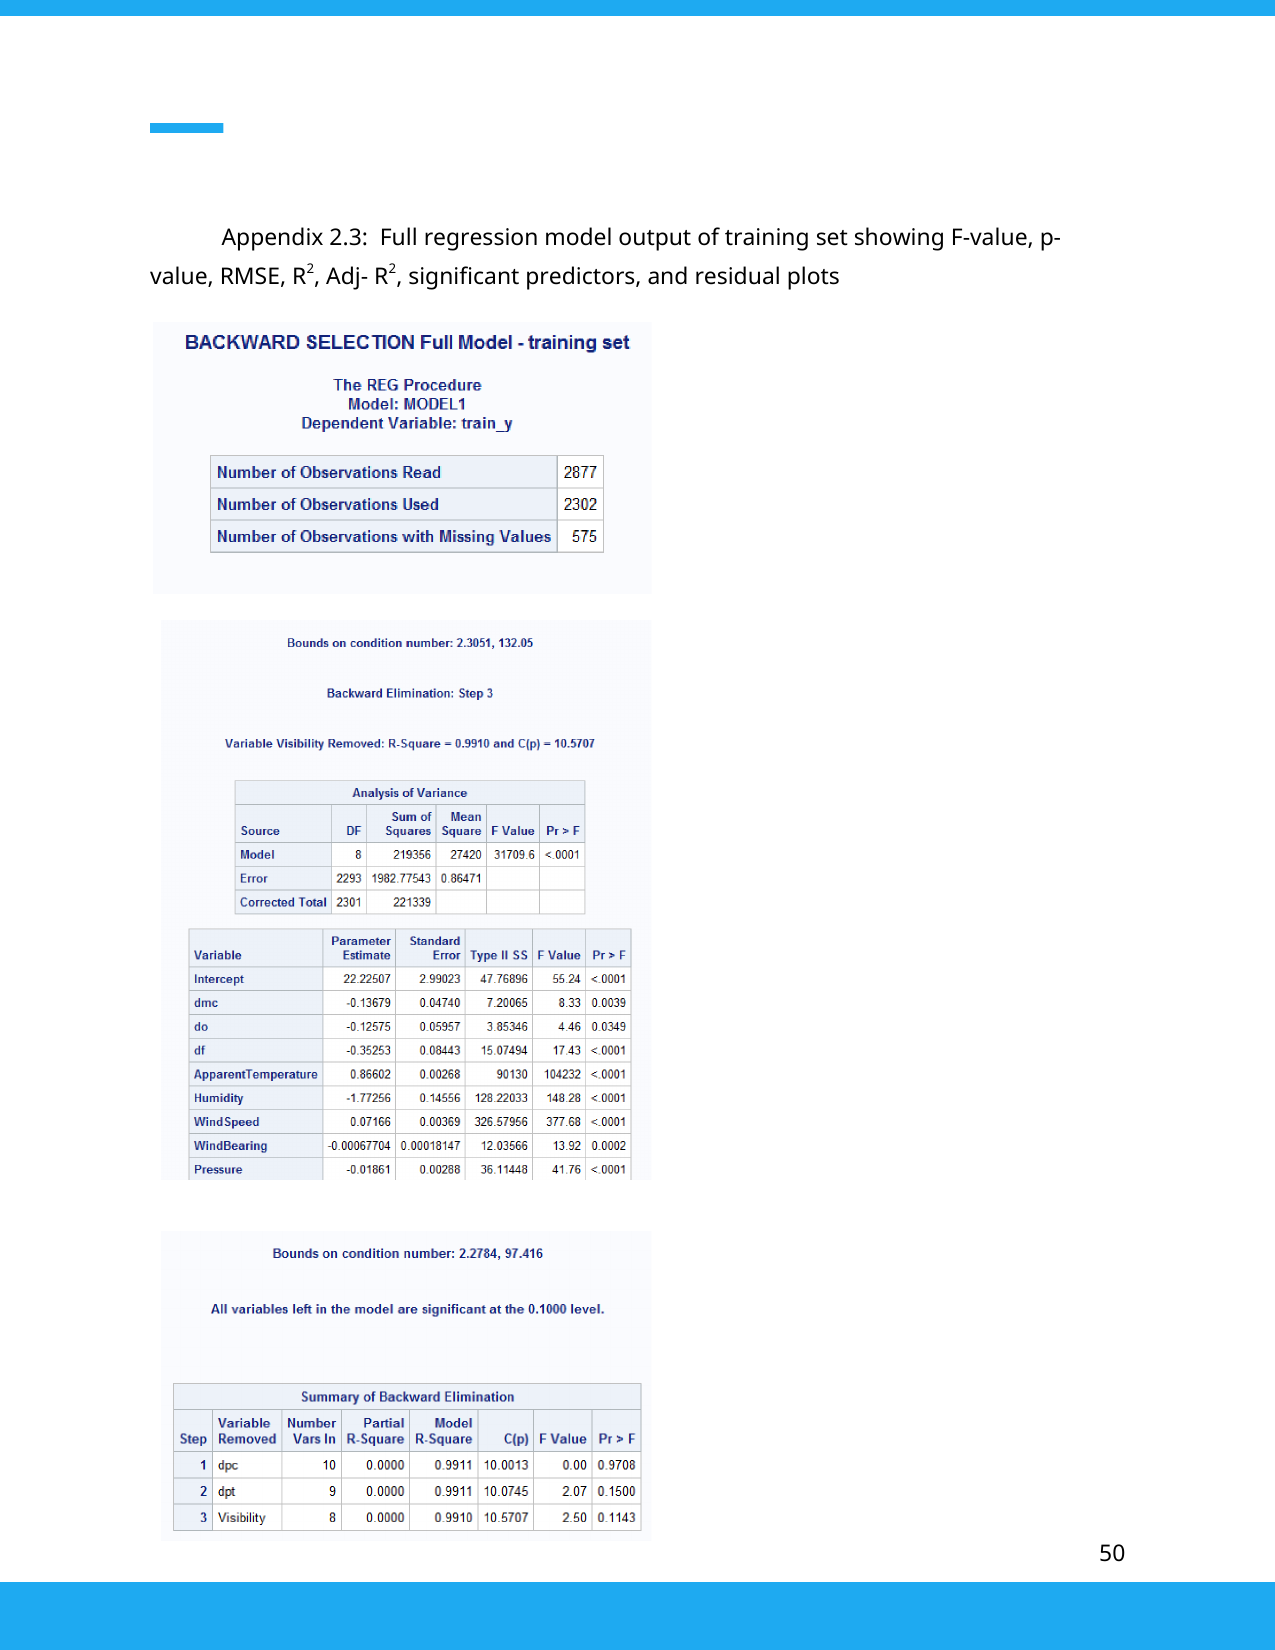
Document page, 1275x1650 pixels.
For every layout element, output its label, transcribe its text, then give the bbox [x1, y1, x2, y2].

text Appendix 2.3: Full regression model output of training set showing F-value, p-value, RMSE, R2, Adj- R2, significant predictors, and residual plots [150, 221, 1125, 291]
picture [0, 1582, 1275, 1650]
picture [161, 1231, 652, 1541]
picture [161, 620, 652, 1180]
picture [0, 0, 1275, 16]
picture [150, 123, 224, 133]
picture [153, 322, 652, 594]
